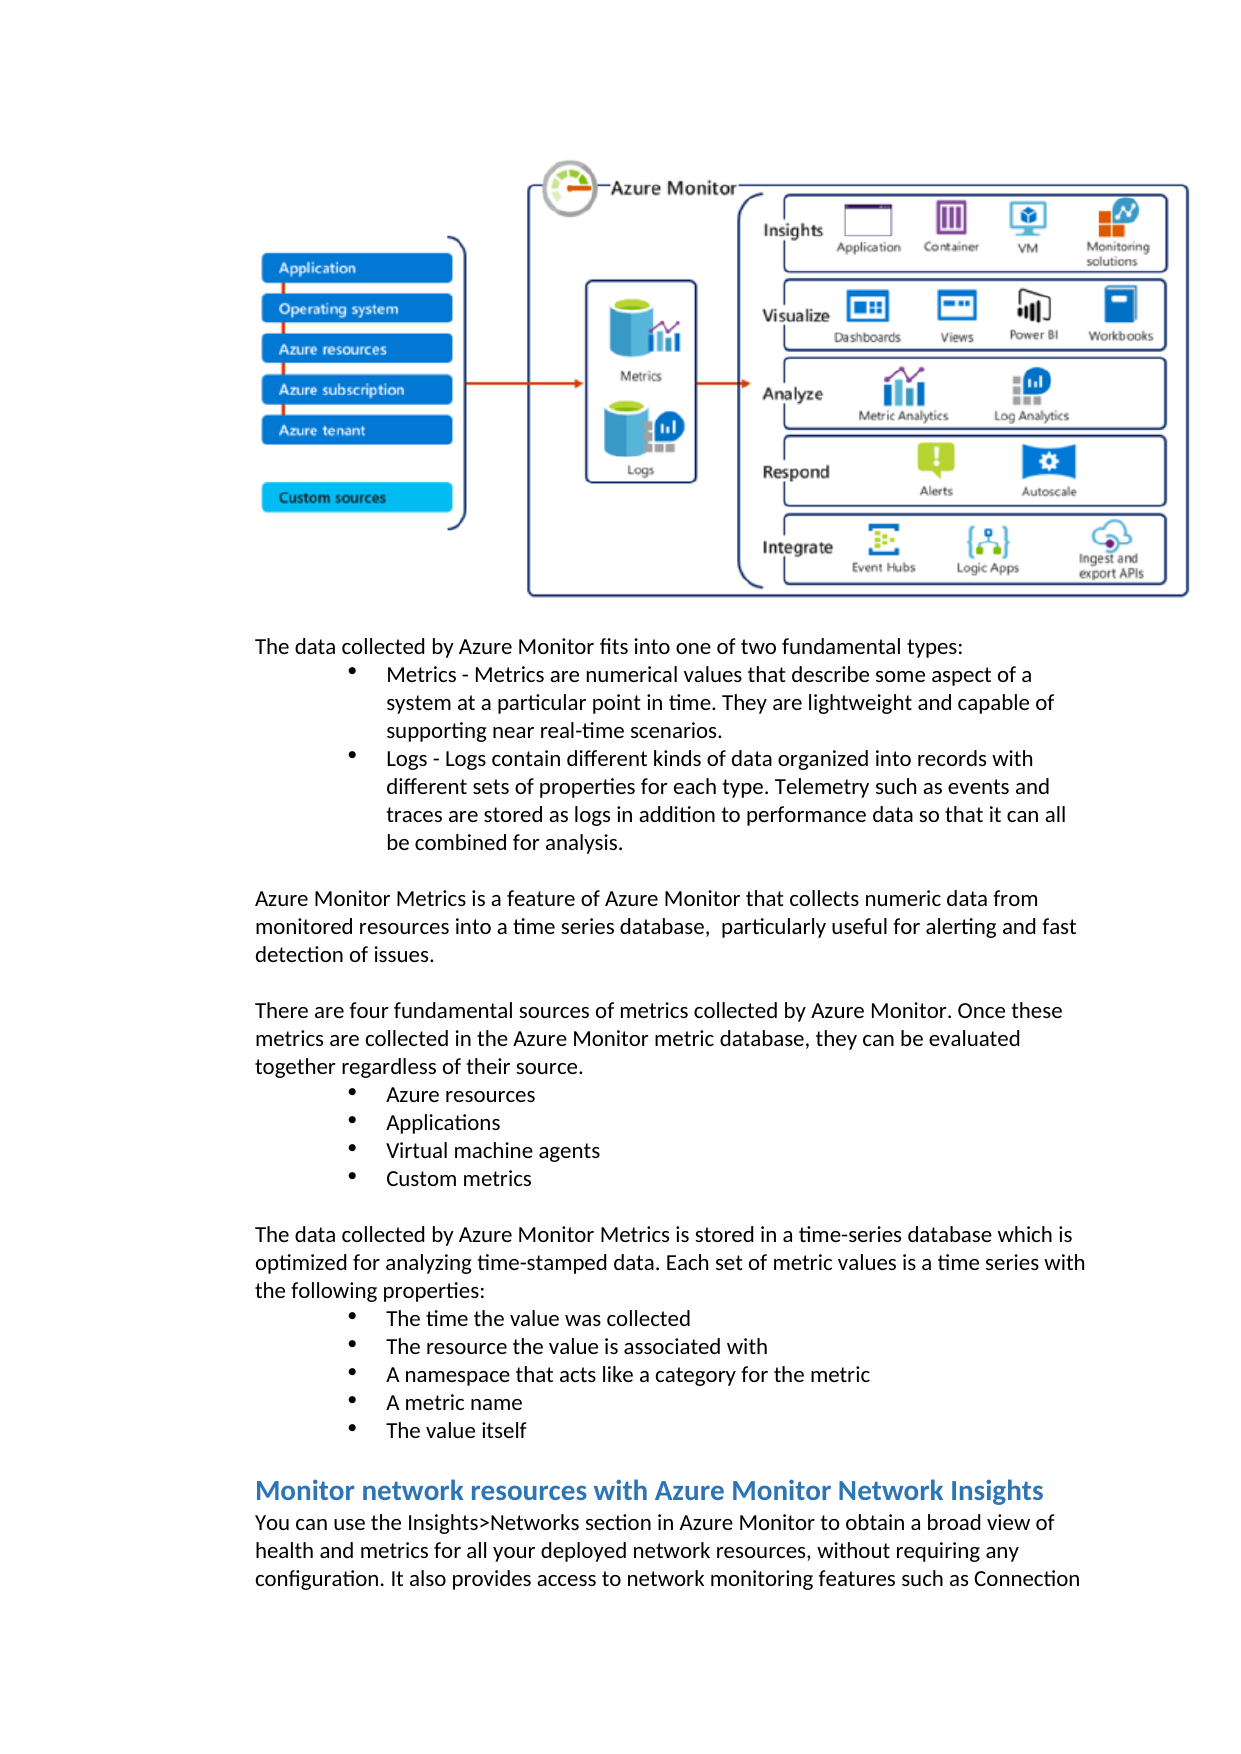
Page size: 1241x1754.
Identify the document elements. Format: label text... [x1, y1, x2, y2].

list Applications [348, 1108, 1090, 1136]
list The value itself [348, 1416, 1090, 1444]
list Logs - Logs contain different kinds of data organized into records with different sets of properties for each type. Telemetry such as events and traces are stored as logs in addition to performance data so that it can all be combined for analysis. [348, 744, 1090, 856]
text Azure Monitor Metrics is a feature of Azure Monitor that collects numeric data from monitored resources into a time series database, particularly useful for alerting and fast detection of issues. [255, 884, 1090, 968]
list The time the value was collected [348, 1304, 1090, 1332]
list The resource the value is associated with [348, 1332, 1090, 1360]
text There are four fundamental sources of metrics collected by Azure Monitor. Once these metrics are collected in the Azure Monitor metric database, they can be evaluated together regardless of their source. [255, 996, 1090, 1080]
list A metric name [348, 1388, 1090, 1416]
text The data collected by Azure Monitor fits into one of two fundamental types: [255, 632, 1090, 660]
picture [254, 150, 1195, 604]
text Monitor network resources with Azure Monitor Network Insights [255, 1472, 1090, 1508]
list Custom metrics [348, 1164, 1090, 1192]
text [255, 1508, 1090, 1592]
list Virtual machine agents [348, 1136, 1090, 1164]
text The data collected by Azure Monitor Metrics is stored in a time-series database which is optimized for analyzing time-stamped data. Each set of metric values is a time series with the following properties: [255, 1220, 1090, 1304]
list Azure resources [348, 1080, 1090, 1108]
list Metrics - Metrics are numerical values that describe some aspect of a system at a particular point in time. They are lightweight and capable of supporting near real-time scenarios. [348, 660, 1090, 744]
list A namespace that acts like a category for the metric [348, 1360, 1090, 1388]
